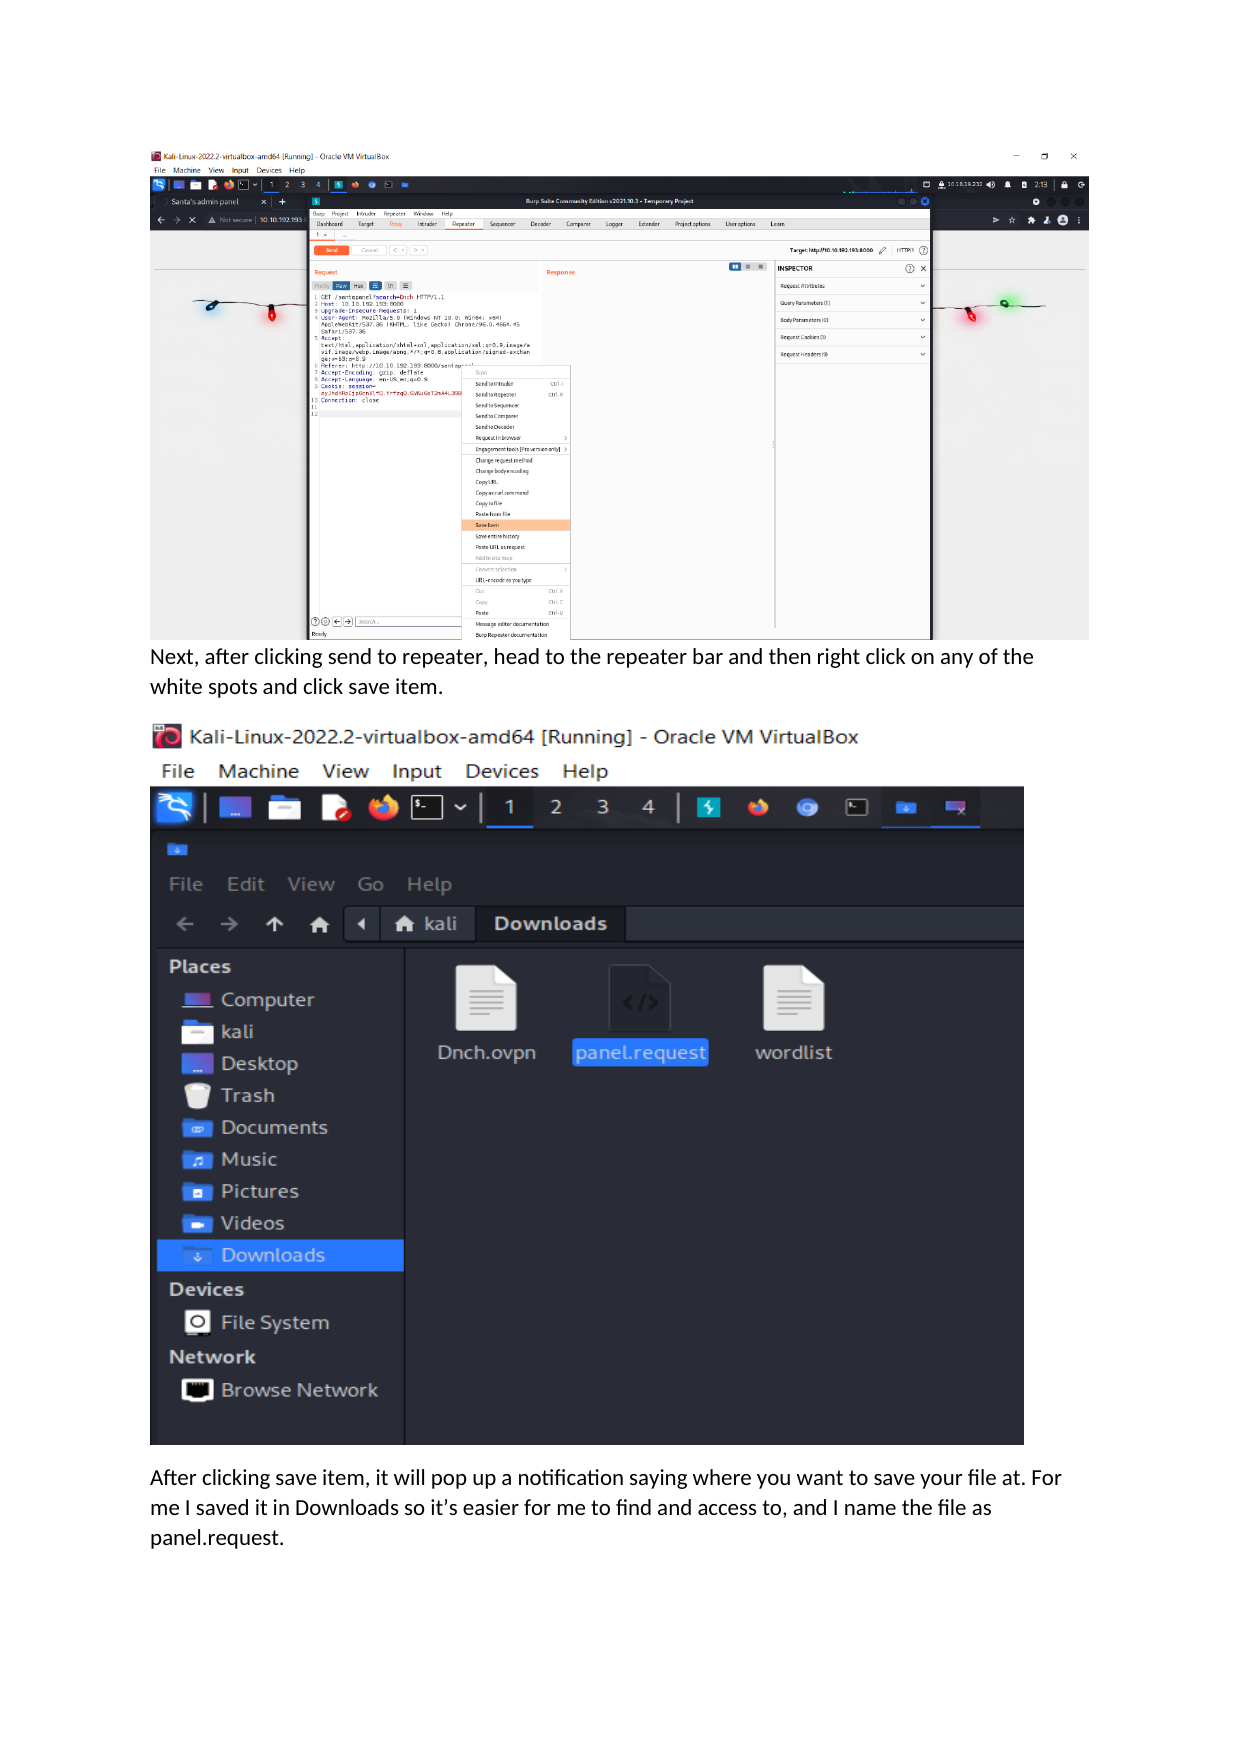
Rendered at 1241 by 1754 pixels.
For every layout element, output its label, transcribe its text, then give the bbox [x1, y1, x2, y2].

text After clicking save item, it will pop up a notification saying where you want to save your file at. For me I saved it in Downloads so it’s easier for me to find and access to, and I name the file as panel.request. [150, 1463, 1090, 1552]
picture [150, 150, 1089, 640]
picture [150, 719, 1024, 1445]
